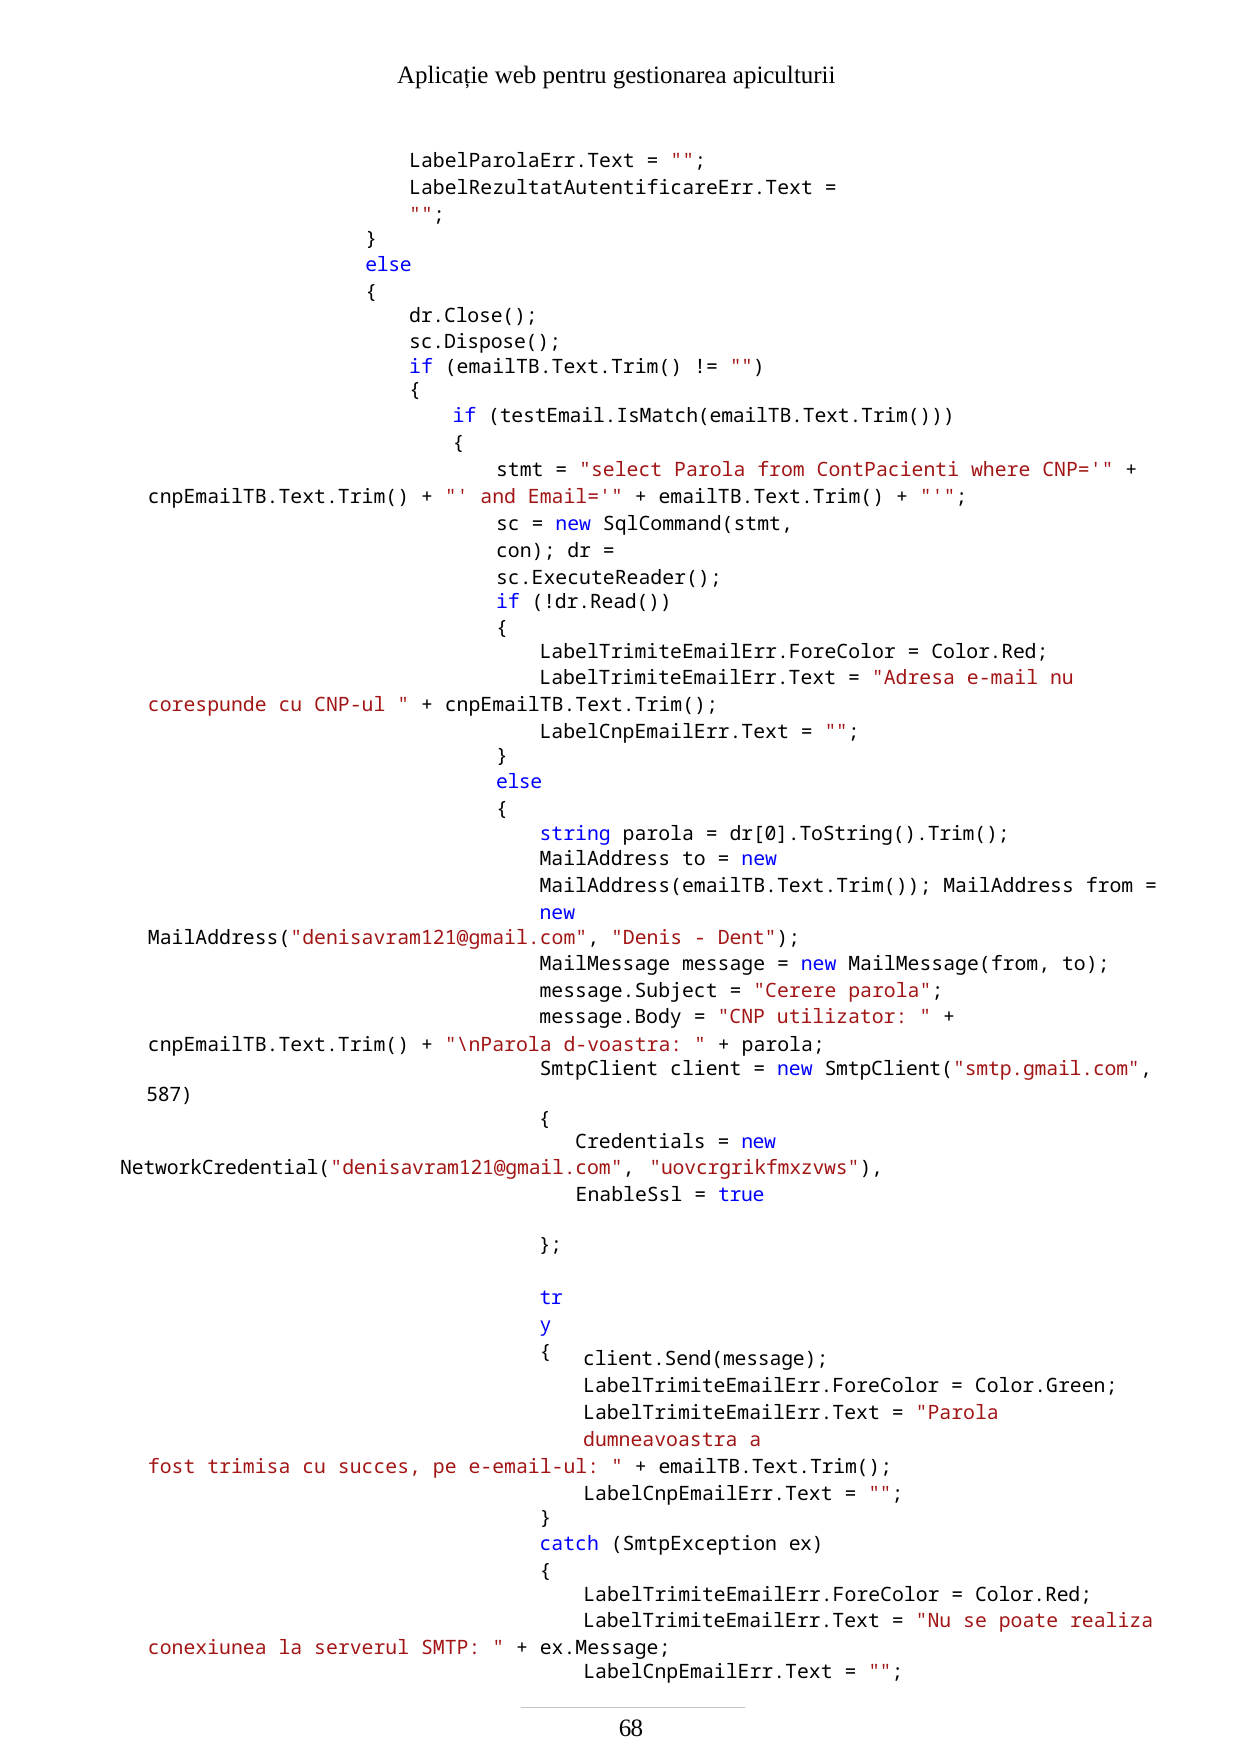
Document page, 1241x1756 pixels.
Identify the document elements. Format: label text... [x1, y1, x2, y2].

text 587) [119, 1080, 219, 1107]
text sc = new SqlCommand(stmt, con); dr = sc.ExecuteReader(); [496, 509, 848, 590]
text { [496, 794, 1180, 821]
text { [452, 428, 1180, 455]
text }; [198, 1231, 903, 1257]
text catch (SmtpException ex) [539, 1529, 1180, 1556]
text MailMessage message = new MailMessage(from, to); message.Subject = "Cerere parola"; [539, 949, 1180, 1003]
text { [409, 378, 1180, 401]
text LabelCnpEmailErr.Text = ""; [539, 717, 1180, 744]
text { [539, 1556, 1180, 1583]
text NetworkCredential("denisavram121@gmail.com", "uovcrgrikfmxzvws"), [119, 1153, 883, 1180]
text try [539, 1283, 572, 1337]
text Credentials = new [187, 1130, 1164, 1153]
text LabelParolaErr.Text = ""; LabelRezultatAutentificareErr.Text = ""; [409, 146, 848, 227]
text if (!dr.Read()) [496, 590, 1180, 613]
text LabelTrimiteEmailErr.ForeColor = Color.Red; [583, 1583, 1180, 1606]
text } [365, 227, 1180, 251]
text dr.Close(); [409, 304, 1180, 328]
text } [496, 744, 1180, 767]
text client.Send(message); LabelTrimiteEmailErr.ForeColor = Color.Green; LabelTrimiteEmailErr.Text = "Parola dumneavoastra a [583, 1344, 1138, 1452]
text else [365, 251, 1180, 278]
text EnableSsl = true [176, 1180, 1164, 1207]
text { [365, 278, 1180, 304]
text { [539, 1337, 572, 1364]
text } [539, 1506, 1180, 1529]
text message.Body = "CNP utilizator: " + cnpEmailTB.Text.Trim() + "\nParola d-voastra: " + parola; [148, 1003, 1153, 1057]
text MailAddress to = new MailAddress(emailTB.Text.Trim()); MailAddress from = new [539, 845, 1180, 926]
text if (emailTB.Text.Trim() != "") [409, 355, 1180, 378]
text { [187, 1107, 903, 1130]
text sc.Dispose(); [409, 328, 1180, 354]
text LabelCnpEmailErr.Text = ""; [583, 1479, 1180, 1506]
text stmt = "select Parola from ContPacienti where CNP='" + cnpEmailTB.Text.Trim() + "' and Email='" + emailTB.Text.Trim() + "'"; [148, 455, 1180, 509]
text else [496, 767, 1180, 794]
text SmtpClient client = new SmtpClient("smtp.gmail.com", [539, 1057, 1180, 1080]
text if (testEmail.IsMatch(emailTB.Text.Trim())) [452, 401, 1180, 428]
picture [183, 1705, 1081, 1714]
text LabelTrimiteEmailErr.Text = "Nu se poate realiza conexiunea la serverul SMTP: " + ex.Message; [148, 1606, 1180, 1660]
text LabelTrimiteEmailErr.Text = "Adresa e-mail nu corespunde cu CNP-ul " + cnpEmailTB.Text.Trim(); [148, 663, 1153, 717]
text LabelTrimiteEmailErr.ForeColor = Color.Red; [539, 640, 1180, 663]
text string parola = dr[0].ToString().Trim(); [539, 822, 1180, 845]
text fost trimisa cu succes, pe e-email-ul: " + emailTB.Text.Trim(); [148, 1452, 1180, 1479]
text MailAddress("denisavram121@gmail.com", "Denis - Dent"); [148, 926, 1180, 949]
text { [496, 613, 1180, 640]
text LabelCnpEmailErr.Text = ""; [583, 1660, 1180, 1683]
